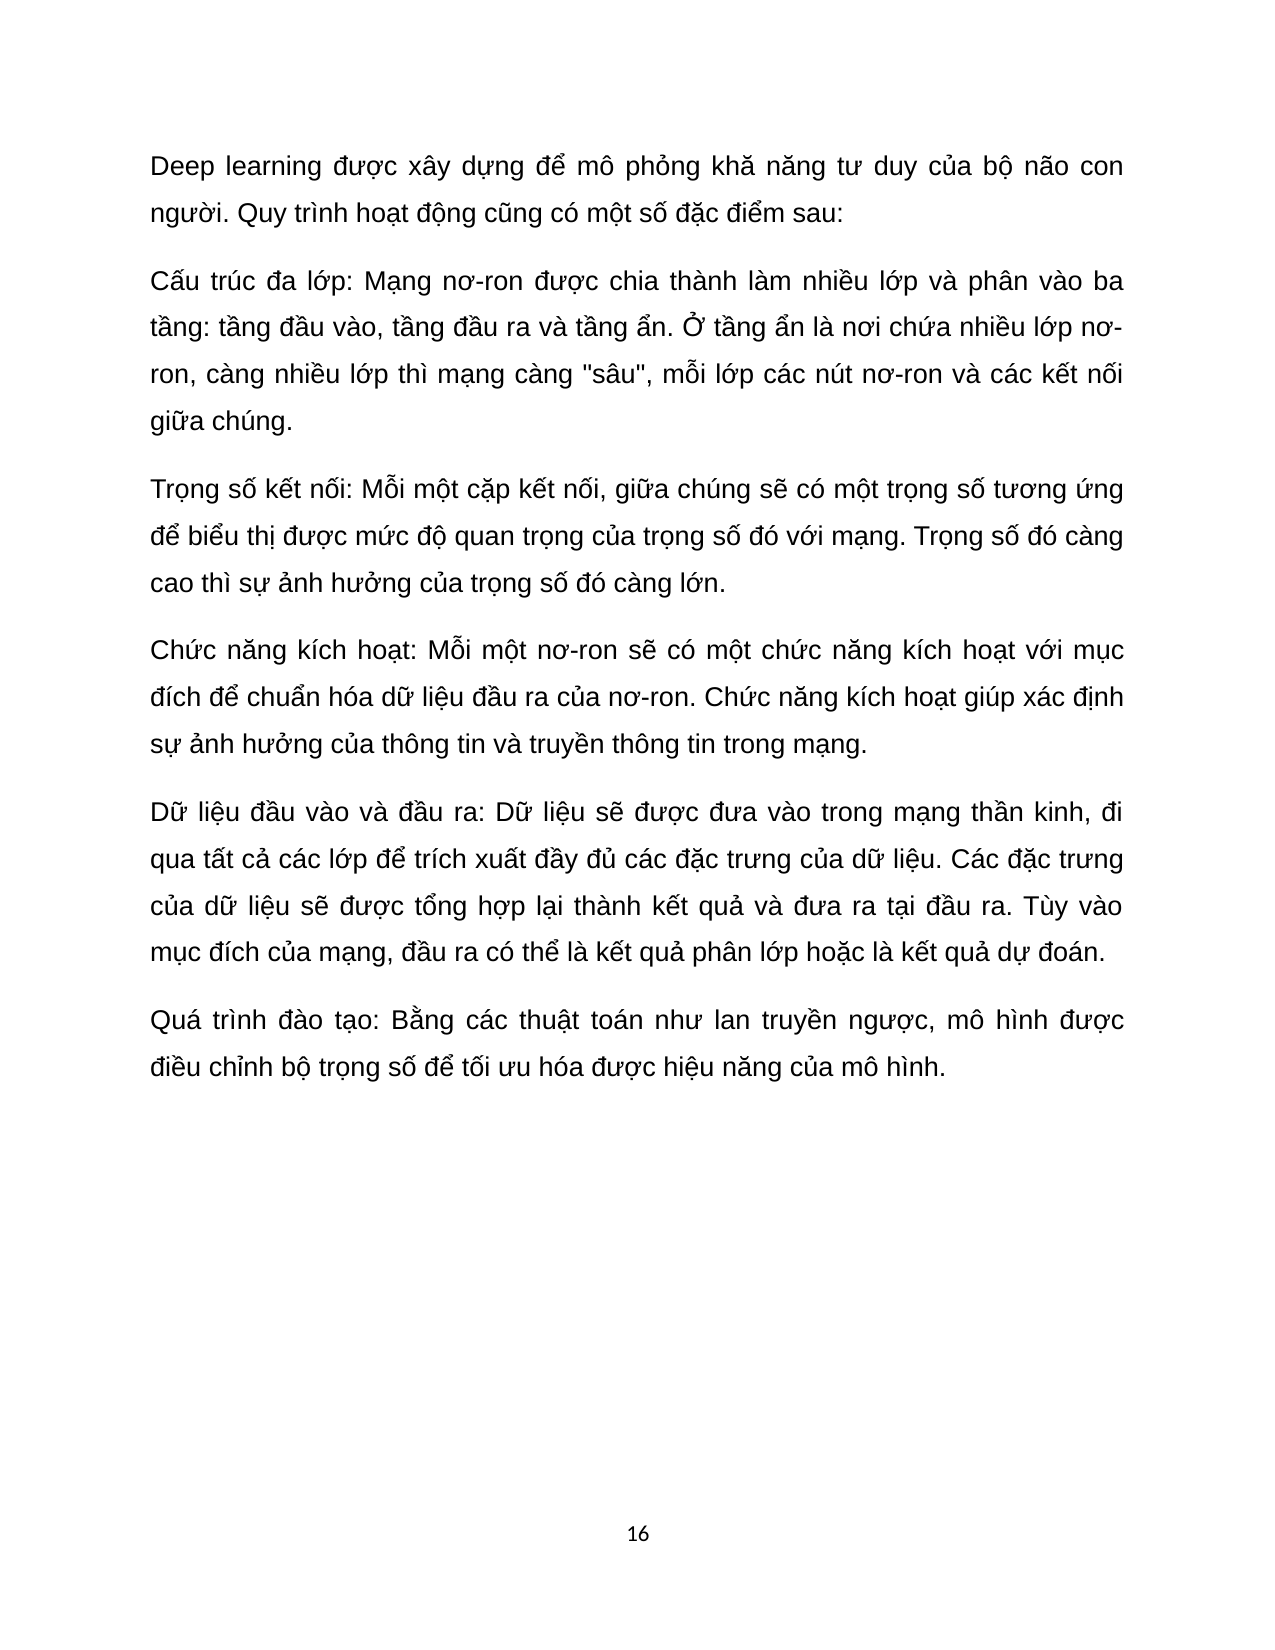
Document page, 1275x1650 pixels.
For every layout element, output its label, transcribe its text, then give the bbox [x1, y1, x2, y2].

text Chức năng kích hoạt: Mỗi một nơ-ron sẽ có một chức năng kích hoạt với mục đích để chuẩn hóa dữ liệu đầu ra của nơ-ron. Chức năng kích hoạt giúp xác định sự ảnh hưởng của thông tin và truyền thông tin trong mạng. [150, 634, 1125, 759]
text Trọng số kết nối: Mỗi một cặp kết nối, giữa chúng sẽ có một trọng số tương ứng để biểu thị được mức độ quan trọng của trọng số đó với mạng. Trọng số đó càng cao thì sự ảnh hưởng của trọng số đó càng lớn. [150, 473, 1125, 598]
text Quá trình đào tạo: Bằng các thuật toán như lan truyền ngược, mô hình được điều chỉnh bộ trọng số để tối ưu hóa được hiệu năng của mô hình. [150, 1004, 1125, 1082]
text Dữ liệu đầu vào và đầu ra: Dữ liệu sẽ được đưa vào trong mạng thần kinh, đi qua tất cả các lớp để trích xuất đầy đủ các đặc trưng của dữ liệu. Các đặc trưng của dữ liệu sẽ được tổng hợp lại thành kết quả và đưa ra tại đầu ra. Tùy vào mục đích của mạng, đầu ra có thể là kết quả phân lớp hoặc là kết quả dự đoán. [150, 796, 1125, 968]
text Deep learning được xây dựng để mô phỏng khă năng tư duy của bộ não con người. Quy trình hoạt động cũng có một số đặc điểm sau: [150, 150, 1125, 228]
text Cấu trúc đa lớp: Mạng nơ-ron được chia thành làm nhiều lớp và phân vào ba tầng: tầng đầu vào, tầng đầu ra và tầng ẩn. Ở tầng ẩn là nơi chứa nhiều lớp nơ-ron, càng nhiều lớp thì mạng càng "sâu", mỗi lớp các nút nơ-ron và các kết nối giữa chúng. [150, 264, 1125, 436]
